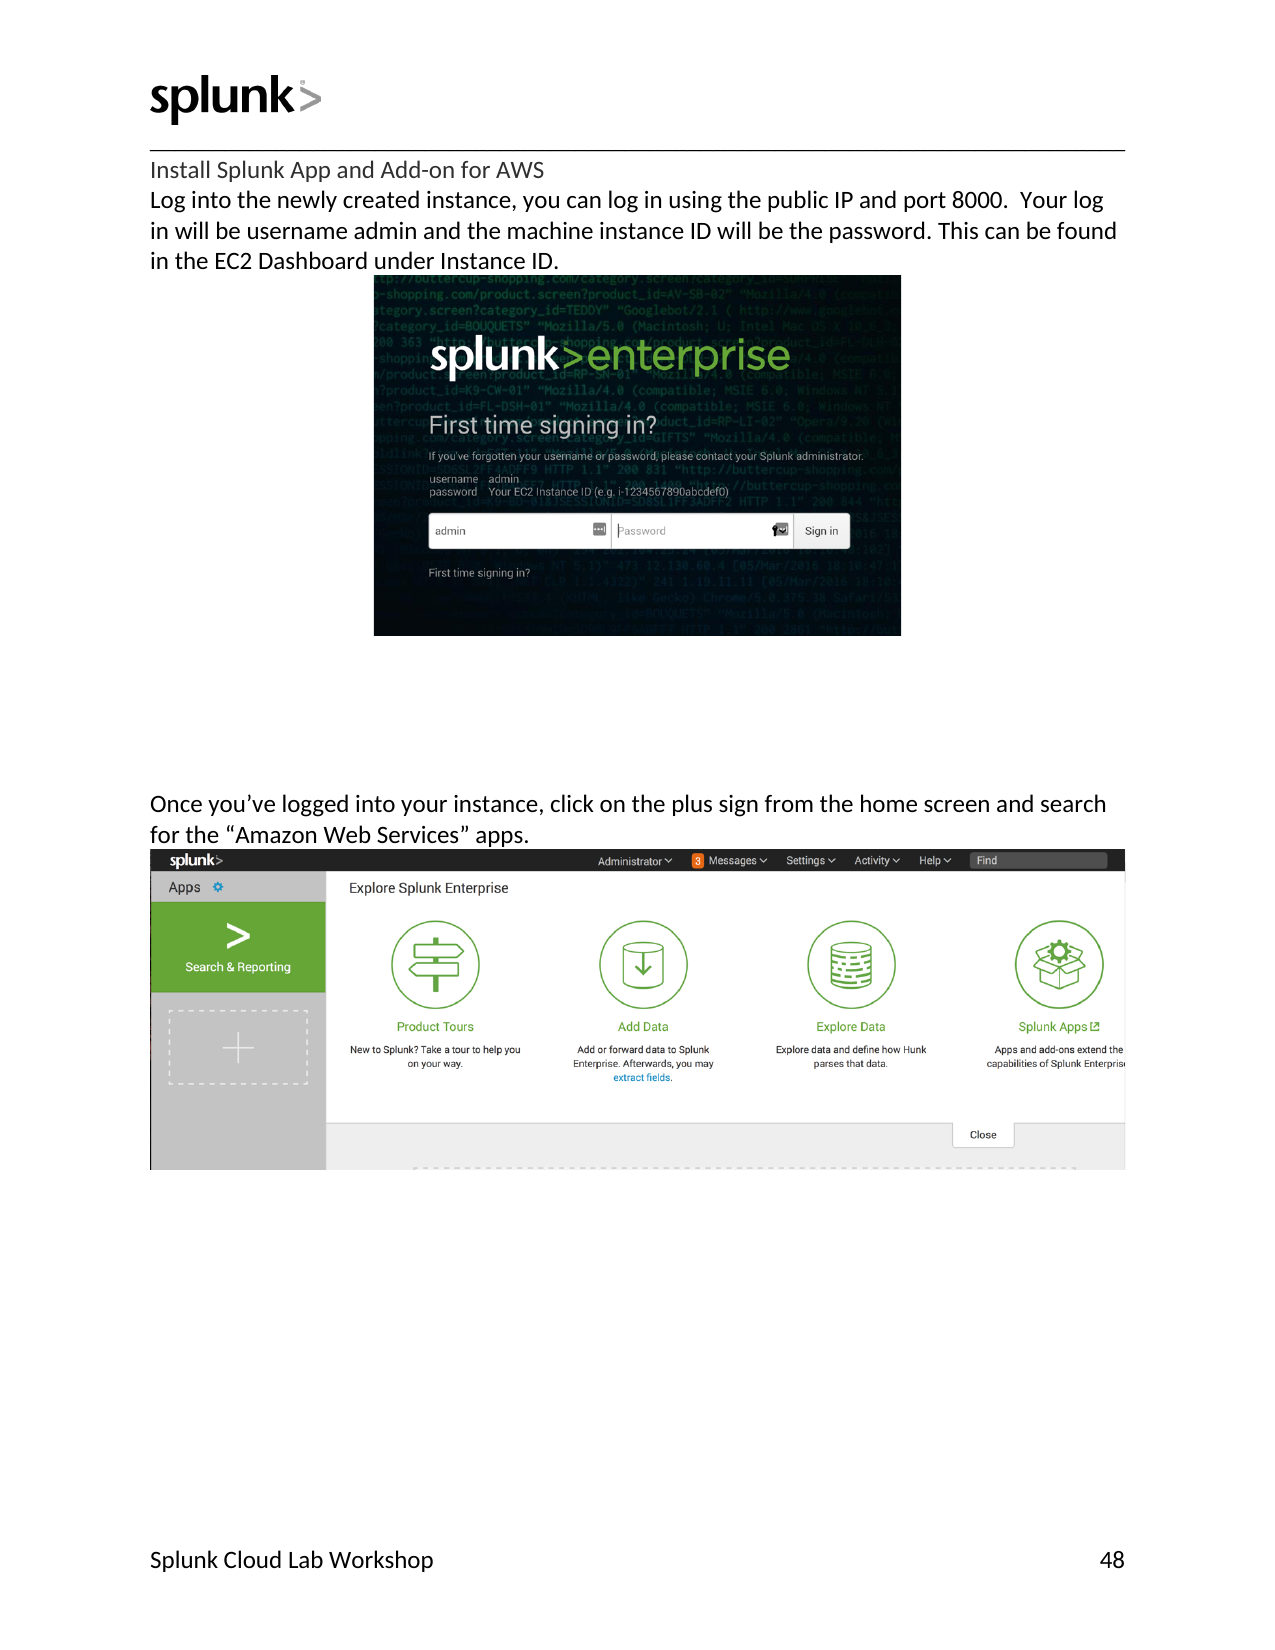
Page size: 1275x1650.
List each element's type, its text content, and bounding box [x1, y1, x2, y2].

picture [373, 275, 902, 636]
subtitle Install Splunk App and Add-on for AWS [150, 154, 1125, 184]
picture [150, 849, 1125, 1170]
picture [150, 75, 321, 125]
text Log into the newly created instance, you can log in using the public IP and port 8000. Your log in will be username admin and the machine instance ID will be the password. This can be found in the EC2 Dashboard under Instance ID. [150, 184, 1125, 276]
text Once you’ve logged into your instance, click on the plus sign from the home screen and search for the “Amazon Web Services” apps. [150, 788, 1125, 849]
